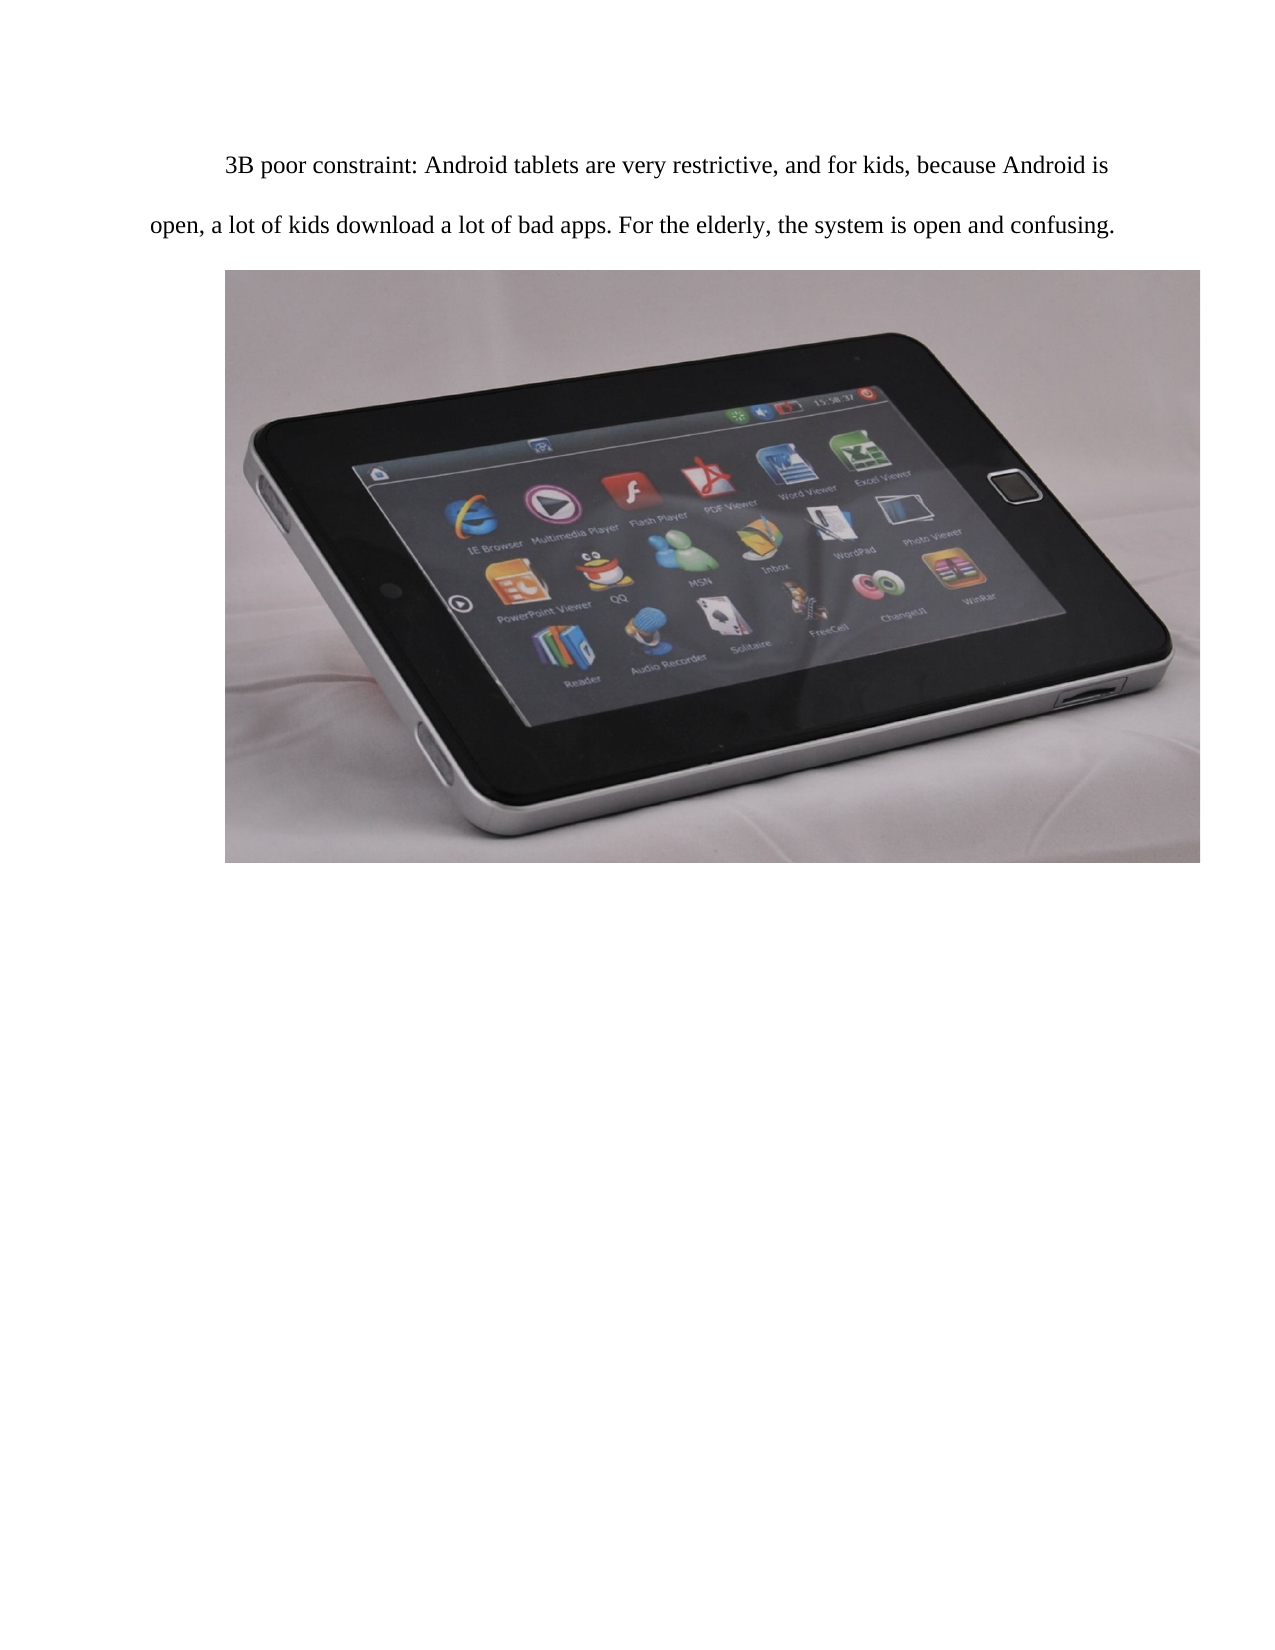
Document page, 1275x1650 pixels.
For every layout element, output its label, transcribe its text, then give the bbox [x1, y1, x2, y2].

picture [225, 270, 1200, 863]
text 3B poor constraint: Android tablets are very restrictive, and for kids, because Android is open, a lot of kids download a lot of bad apps. For the elderly, the system is open and confusing. [150, 150, 1125, 240]
